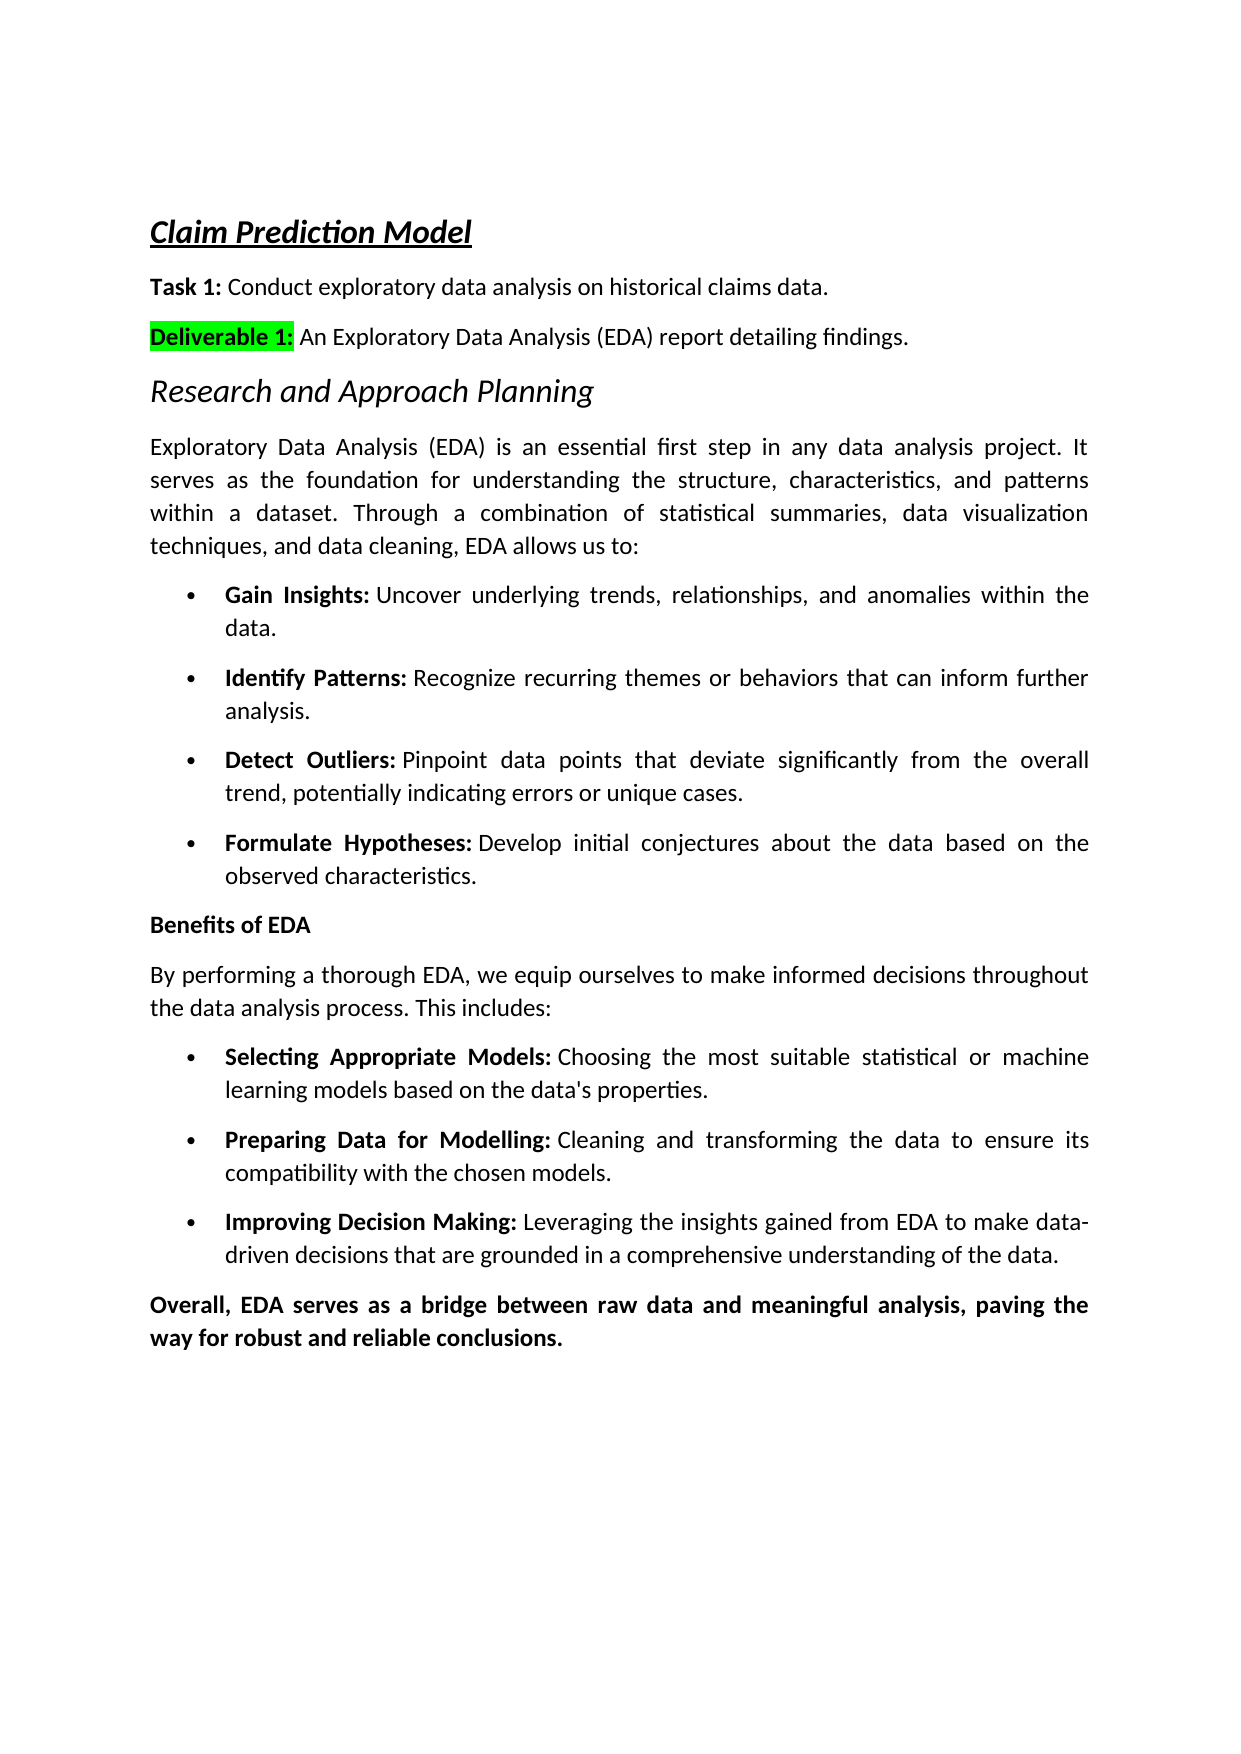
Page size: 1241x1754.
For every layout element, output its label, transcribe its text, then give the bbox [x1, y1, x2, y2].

text Deliverable 1: An Exploratory Data Analysis (EDA) report detailing findings. [294, 321, 1090, 351]
list Improving Decision Making: Leveraging the insights gained from EDA to make data-driven decisions that are grounded in a comprehensive understanding of the data. [187, 1206, 1090, 1270]
text Benefits of EDA [150, 909, 1090, 940]
list Formulate Hypotheses: Develop initial conjectures about the data based on the observed characteristics. [187, 827, 1090, 890]
list Preparing Data for Modelling: Cleaning and transforming the data to ensure its compatibility with the chosen models. [187, 1124, 1090, 1187]
list Identify Patterns: Recognize recurring themes or behaviors that can inform further analysis. [187, 662, 1090, 725]
text By performing a thorough EDA, we equip ourselves to make informed decisions throughout the data analysis process. This includes: [150, 959, 1090, 1022]
text Overall, EDA serves as a bridge between raw data and meaningful analysis, paving the way for robust and reliable conclusions. [150, 1289, 1090, 1352]
text Exploratory Data Analysis (EDA) is an essential first step in any data analysis project. It serves as the foundation for understanding the structure, characteristics, and patterns within a dataset. Through a combination of statistical summaries, data visualization techniques, and data cleaning, EDA allows us to: [150, 431, 1090, 560]
list Detect Outliers: Pinpoint data points that deviate significantly from the overall trend, potentially indicating errors or unique cases. [187, 744, 1090, 808]
text Claim Prediction Model [150, 211, 1090, 251]
list Gain Insights: Uncover underlying trends, relationships, and anomalies within the data. [187, 579, 1090, 643]
list Selecting Appropriate Models: Choosing the most suitable statistical or machine learning models based on the data's properties. [187, 1041, 1090, 1105]
text Research and Approach Planning [150, 370, 1090, 411]
text Task 1: Conduct exploratory data analysis on historical claims data. [150, 271, 1090, 302]
